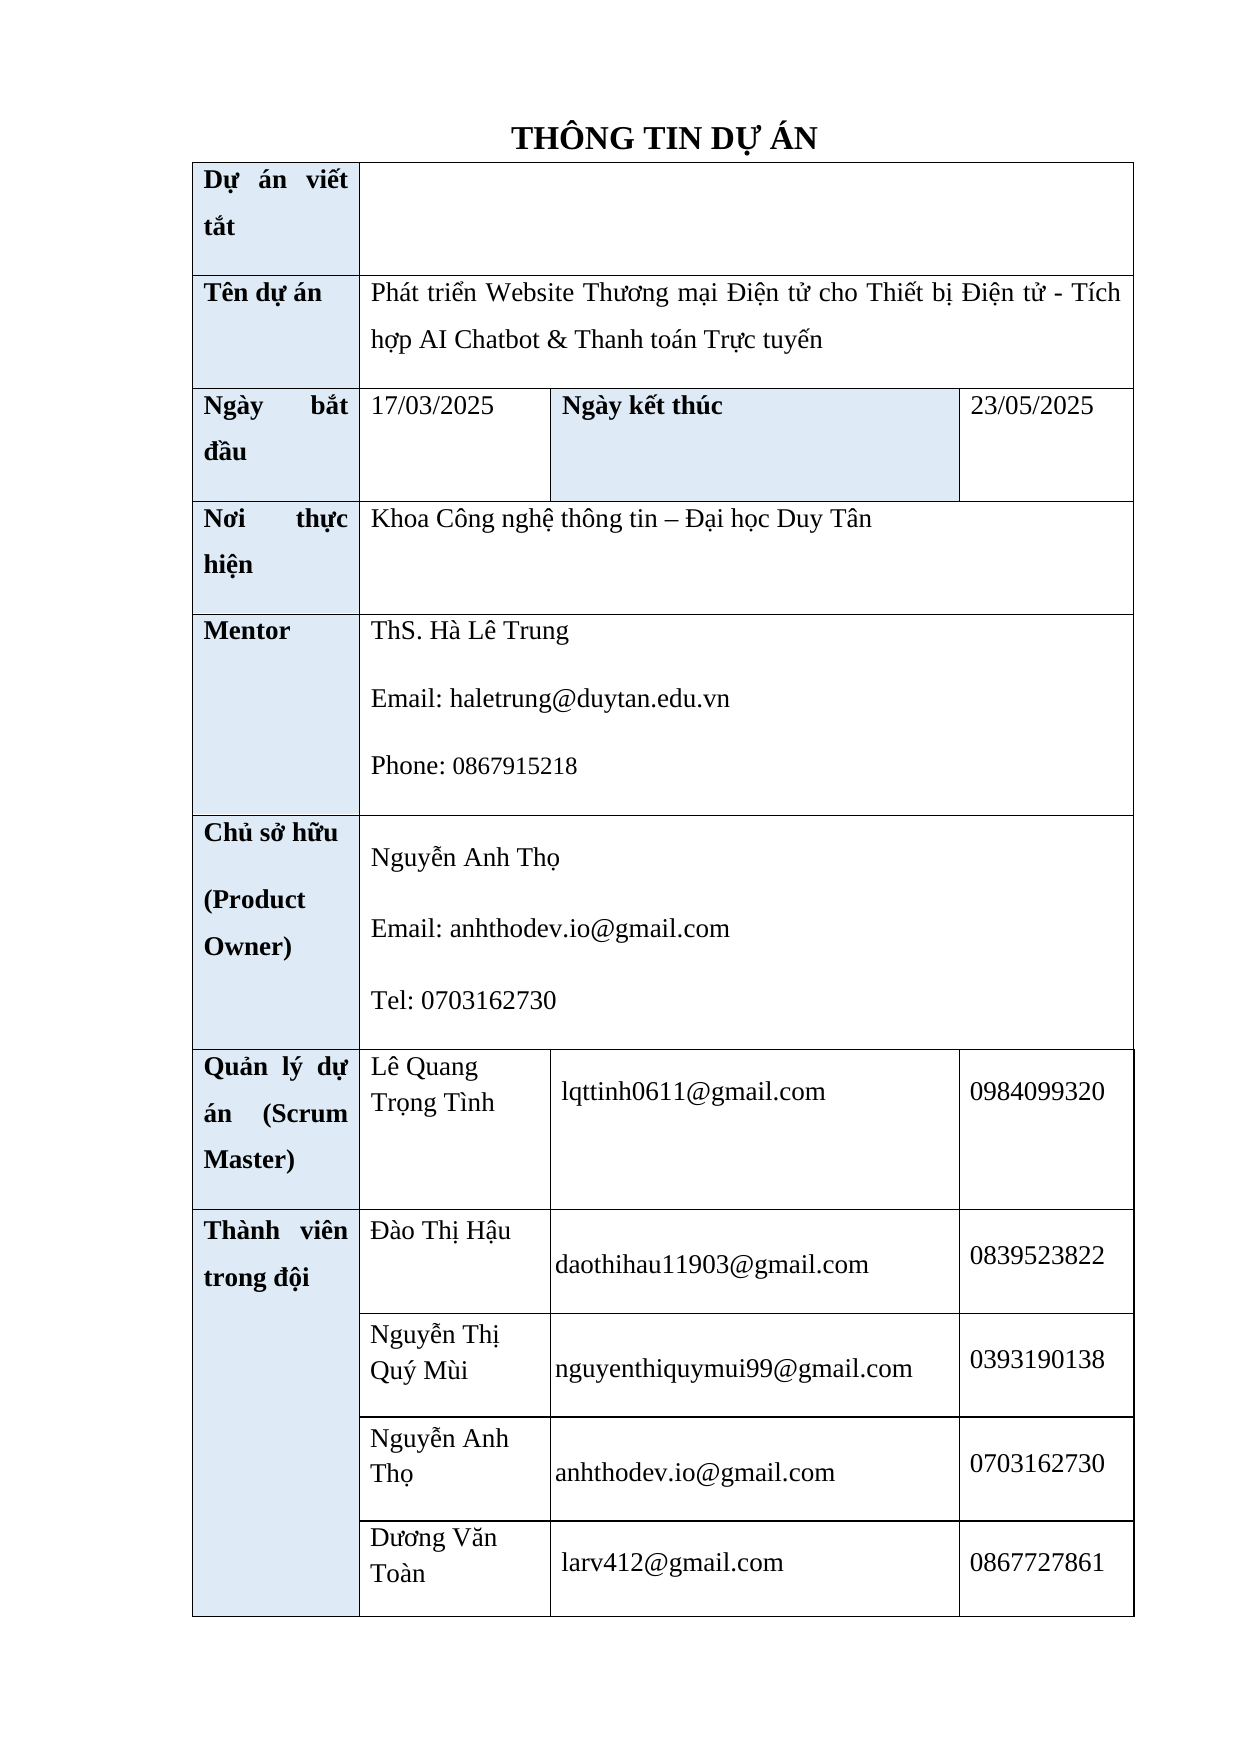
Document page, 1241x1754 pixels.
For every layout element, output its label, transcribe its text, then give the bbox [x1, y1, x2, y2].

table_cell Phát triển Website Thương mại Điện tử cho Thiết bị Điện tử - Tích hợp AI Chatbot & Thanh toán Trực tuyến [360, 276, 1133, 388]
table_cell Khoa Công nghệ thông tin – Đại học Duy Tân [360, 502, 1133, 613]
table_cell Ngày bắt đầu [193, 389, 359, 501]
table_cell Đào Thị Hậu [360, 1210, 550, 1313]
table_cell 0393190138 [960, 1314, 1133, 1416]
table_cell anhthodev.io@gmail.com [551, 1418, 959, 1520]
table_cell Ngày kết thúc [551, 389, 959, 501]
table_header Dự án viết tắt [193, 163, 359, 275]
table_cell Nơi thực hiện [193, 502, 359, 613]
text THÔNG TIN DỰ ÁN [177, 118, 1152, 156]
table_cell Thành viên trong đội [193, 1210, 359, 1616]
table_cell 17/03/2025 [360, 389, 550, 501]
table_cell Mentor [193, 615, 359, 814]
table_cell Dương Văn Toàn [360, 1522, 550, 1616]
table_cell 0839523822 [960, 1210, 1133, 1313]
table_cell ThS. Hà Lê Trung Email: haletrung@duytan.edu.vn Phone: 0867915218 [360, 615, 1133, 814]
table_cell 0703162730 [960, 1418, 1133, 1520]
table_cell Nguyễn Thị Quý Mùi [360, 1314, 550, 1416]
table_cell nguyenthiquymui99@gmail.com [551, 1314, 959, 1416]
table_cell daothihau11903@gmail.com [551, 1210, 959, 1313]
table_header [360, 163, 1133, 275]
table_cell 0984099320 [960, 1050, 1133, 1209]
table_cell Lê Quang Trọng Tình [360, 1050, 550, 1209]
table_cell 0867727861 [960, 1522, 1133, 1616]
table_cell Nguyễn Anh Thọ Email: anhthodev.io@gmail.com Tel: 0703162730 [360, 816, 1133, 1049]
table_cell Tên dự án [193, 276, 359, 388]
table_cell lqttinh0611@gmail.com [551, 1050, 959, 1209]
table_cell larv412@gmail.com [551, 1522, 959, 1616]
table_cell Nguyễn Anh Thọ [360, 1418, 550, 1520]
table_cell 23/05/2025 [960, 389, 1133, 501]
table_cell Quản lý dự án (Scrum Master) [193, 1050, 359, 1209]
table_cell Chủ sở hữu (Product Owner) [193, 816, 359, 1049]
